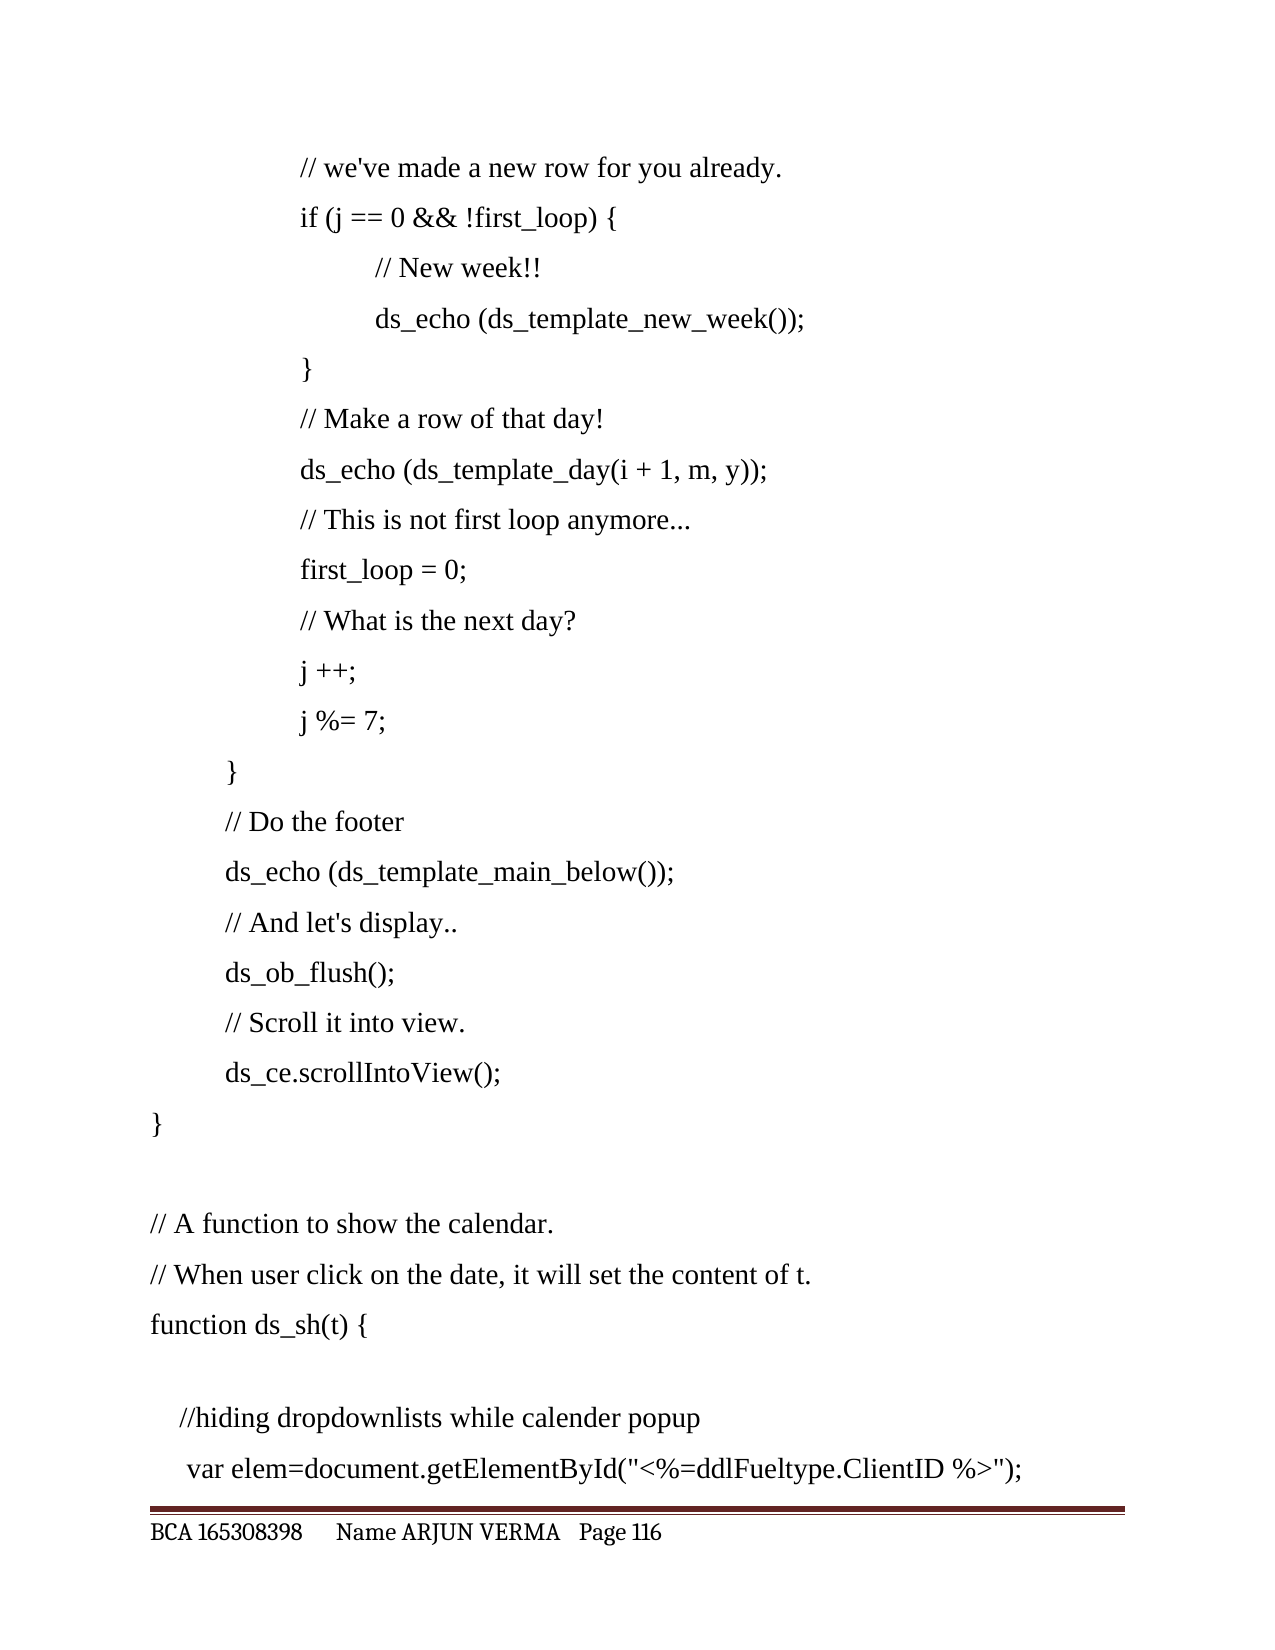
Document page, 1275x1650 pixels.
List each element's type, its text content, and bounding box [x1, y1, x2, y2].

text // A function to show the calendar. [150, 1207, 1125, 1240]
text // New week!! [150, 251, 1125, 284]
text ds_echo (ds_template_new_week()); [150, 301, 1125, 334]
text // Do the footer [150, 804, 1125, 838]
text if (j == 0 && !first_loop) { [150, 200, 1125, 234]
text } [150, 351, 1125, 385]
text ds_ob_flush(); [150, 955, 1125, 988]
text // Make a row of that day! [150, 402, 1125, 435]
text function ds_sh(t) { [150, 1307, 1125, 1341]
text ds_echo (ds_template_day(i + 1, m, y)); [150, 452, 1125, 485]
text ds_echo (ds_template_main_below()); [150, 854, 1125, 888]
text // What is the next day? [150, 603, 1125, 636]
text // Scroll it into view. [150, 1005, 1125, 1039]
text var elem=document.getElementById("<%=ddlFueltype.ClientID %>"); [150, 1451, 1125, 1484]
text j %= 7; [150, 703, 1125, 737]
text } [150, 1106, 1125, 1139]
text //hiding dropdownlists while calender popup [150, 1401, 1125, 1434]
text } [150, 754, 1125, 787]
text ds_ce.scrollIntoView(); [150, 1056, 1125, 1089]
text first_loop = 0; [150, 552, 1125, 586]
text // And let's display.. [150, 905, 1125, 938]
text // When user click on the date, it will set the content of t. [150, 1257, 1125, 1290]
text // This is not first loop anymore... [150, 502, 1125, 536]
text j ++; [150, 653, 1125, 687]
text // we've made a new row for you already. [150, 150, 1125, 183]
